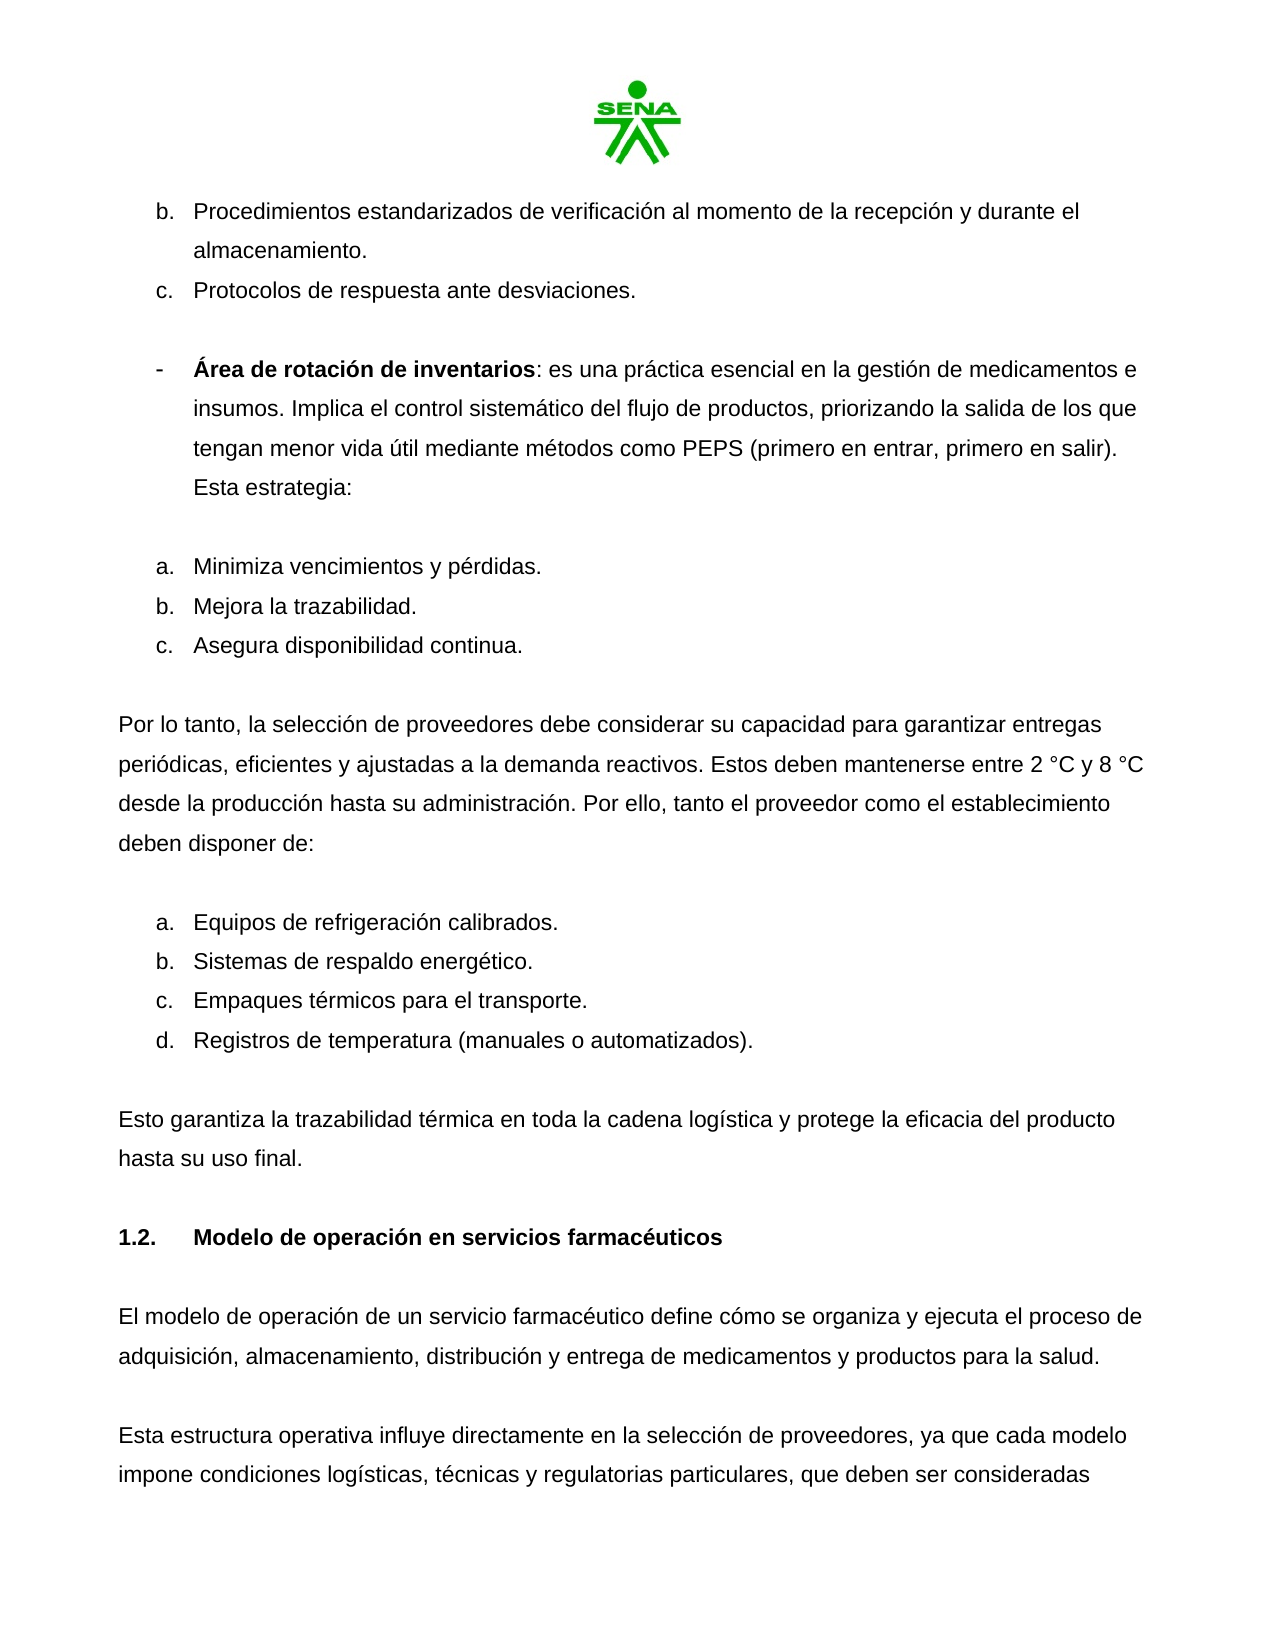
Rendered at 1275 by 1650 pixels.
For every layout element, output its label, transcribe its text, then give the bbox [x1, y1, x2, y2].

text Esto garantiza la trazabilidad térmica en toda la cadena logística y protege la eficacia del producto hasta su uso final. [118, 1106, 1157, 1172]
list Protocolos de respuesta ante desviaciones. [156, 277, 1157, 303]
picture [588, 75, 687, 172]
list Procedimientos estandarizados de verificación al momento de la recepción y durante el almacenamiento. [156, 198, 1157, 264]
list Minimiza vencimientos y pérdidas. [156, 553, 1157, 579]
list Modelo de operación en servicios farmacéuticos [118, 1224, 1157, 1251]
list Equipos de refrigeración calibrados. [156, 908, 1157, 935]
list Mejora la trazabilidad. [156, 593, 1157, 619]
text El modelo de operación de un servicio farmacéutico define cómo se organiza y ejecuta el proceso de adquisición, almacenamiento, distribución y entrega de medicamentos y productos para la salud. [118, 1303, 1157, 1369]
list Registros de temperatura (manuales o automatizados). [156, 1027, 1157, 1053]
list Empaques térmicos para el transporte. [156, 987, 1157, 1014]
list Asegura disponibilidad continua. [156, 632, 1157, 658]
list Sistemas de respaldo energético. [156, 948, 1157, 974]
text Por lo tanto, la selección de proveedores debe considerar su capacidad para garantizar entregas periódicas, eficientes y ajustadas a la demanda reactivos. Estos deben mantenerse entre 2 °C y 8 °C desde la producción hasta su administración. Por ello, tanto el proveedor como el establecimiento deben disponer de: [118, 711, 1157, 856]
list Área de rotación de inventarios: es una práctica esencial en la gestión de medicamentos e insumos. Implica el control sistemático del flujo de productos, priorizando la salida de los que tengan menor vida útil mediante métodos como PEPS (primero en entrar, primero en salir). Esta estrategia: [156, 356, 1157, 501]
